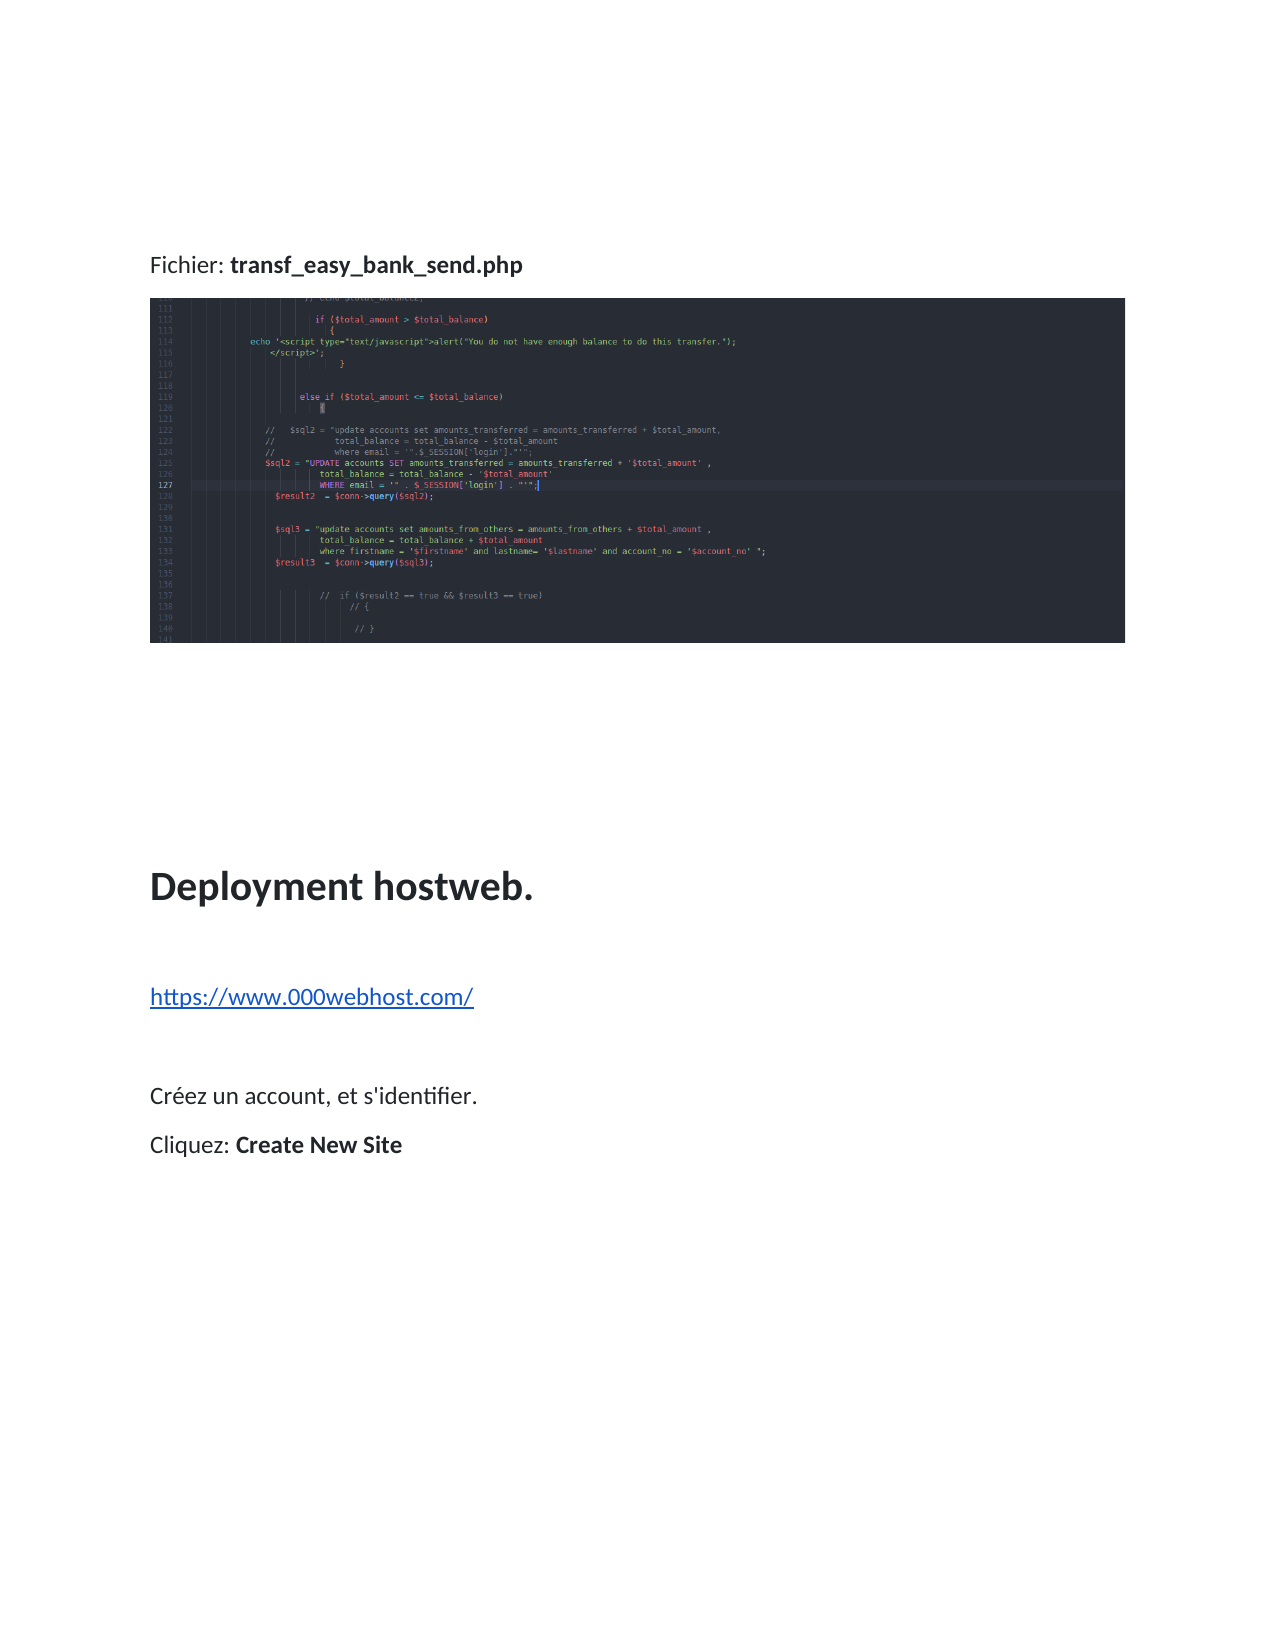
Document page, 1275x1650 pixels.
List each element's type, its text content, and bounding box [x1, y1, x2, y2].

picture [150, 298, 1125, 643]
text Deployment hostweb. [150, 860, 1125, 911]
text Créez un account, et s'identifier. [150, 1080, 1125, 1111]
text Cliquez: Create New Site [150, 1129, 1125, 1160]
text Fichier: transf_easy_bank_send.php [150, 249, 1125, 280]
text https://www.000webhost.com/ [150, 981, 1125, 1011]
